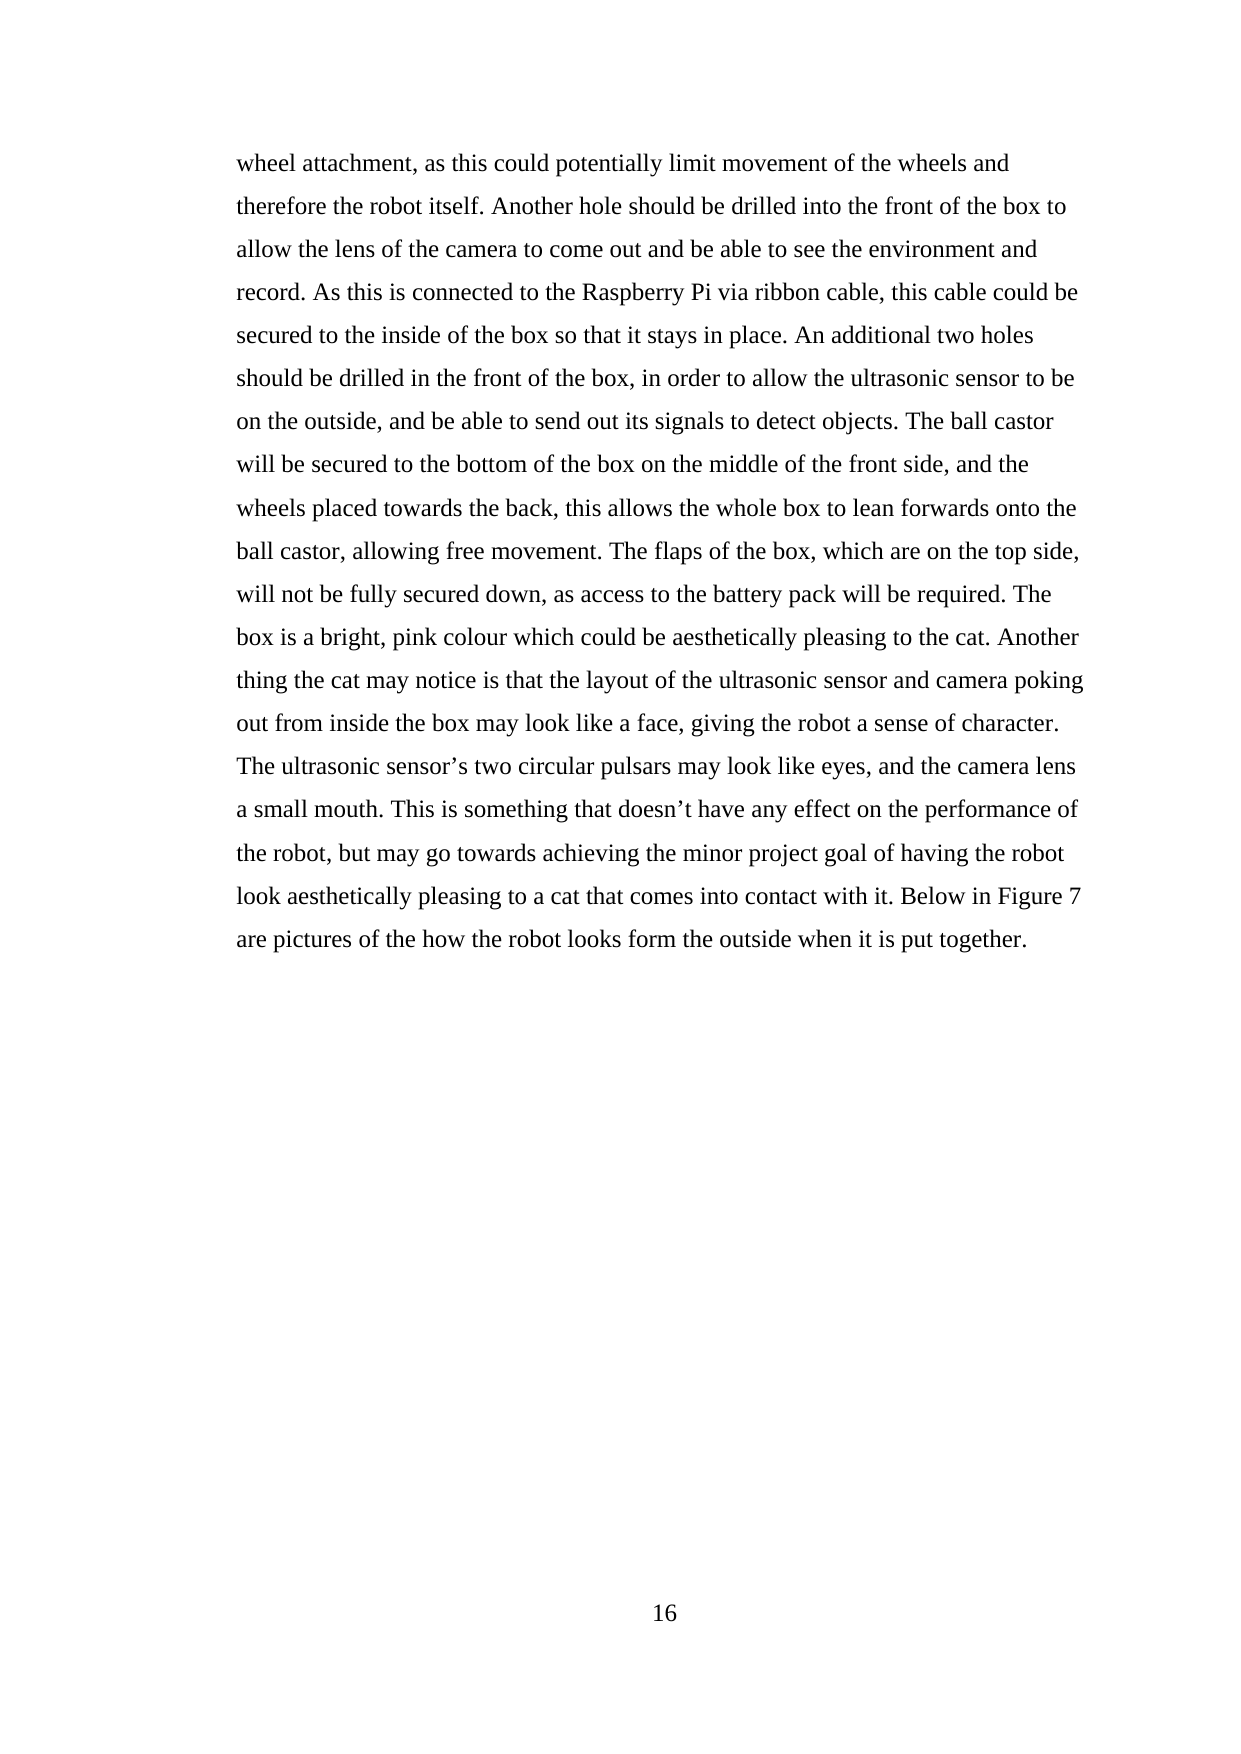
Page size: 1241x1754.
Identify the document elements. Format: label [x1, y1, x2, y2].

text [236, 148, 1092, 953]
